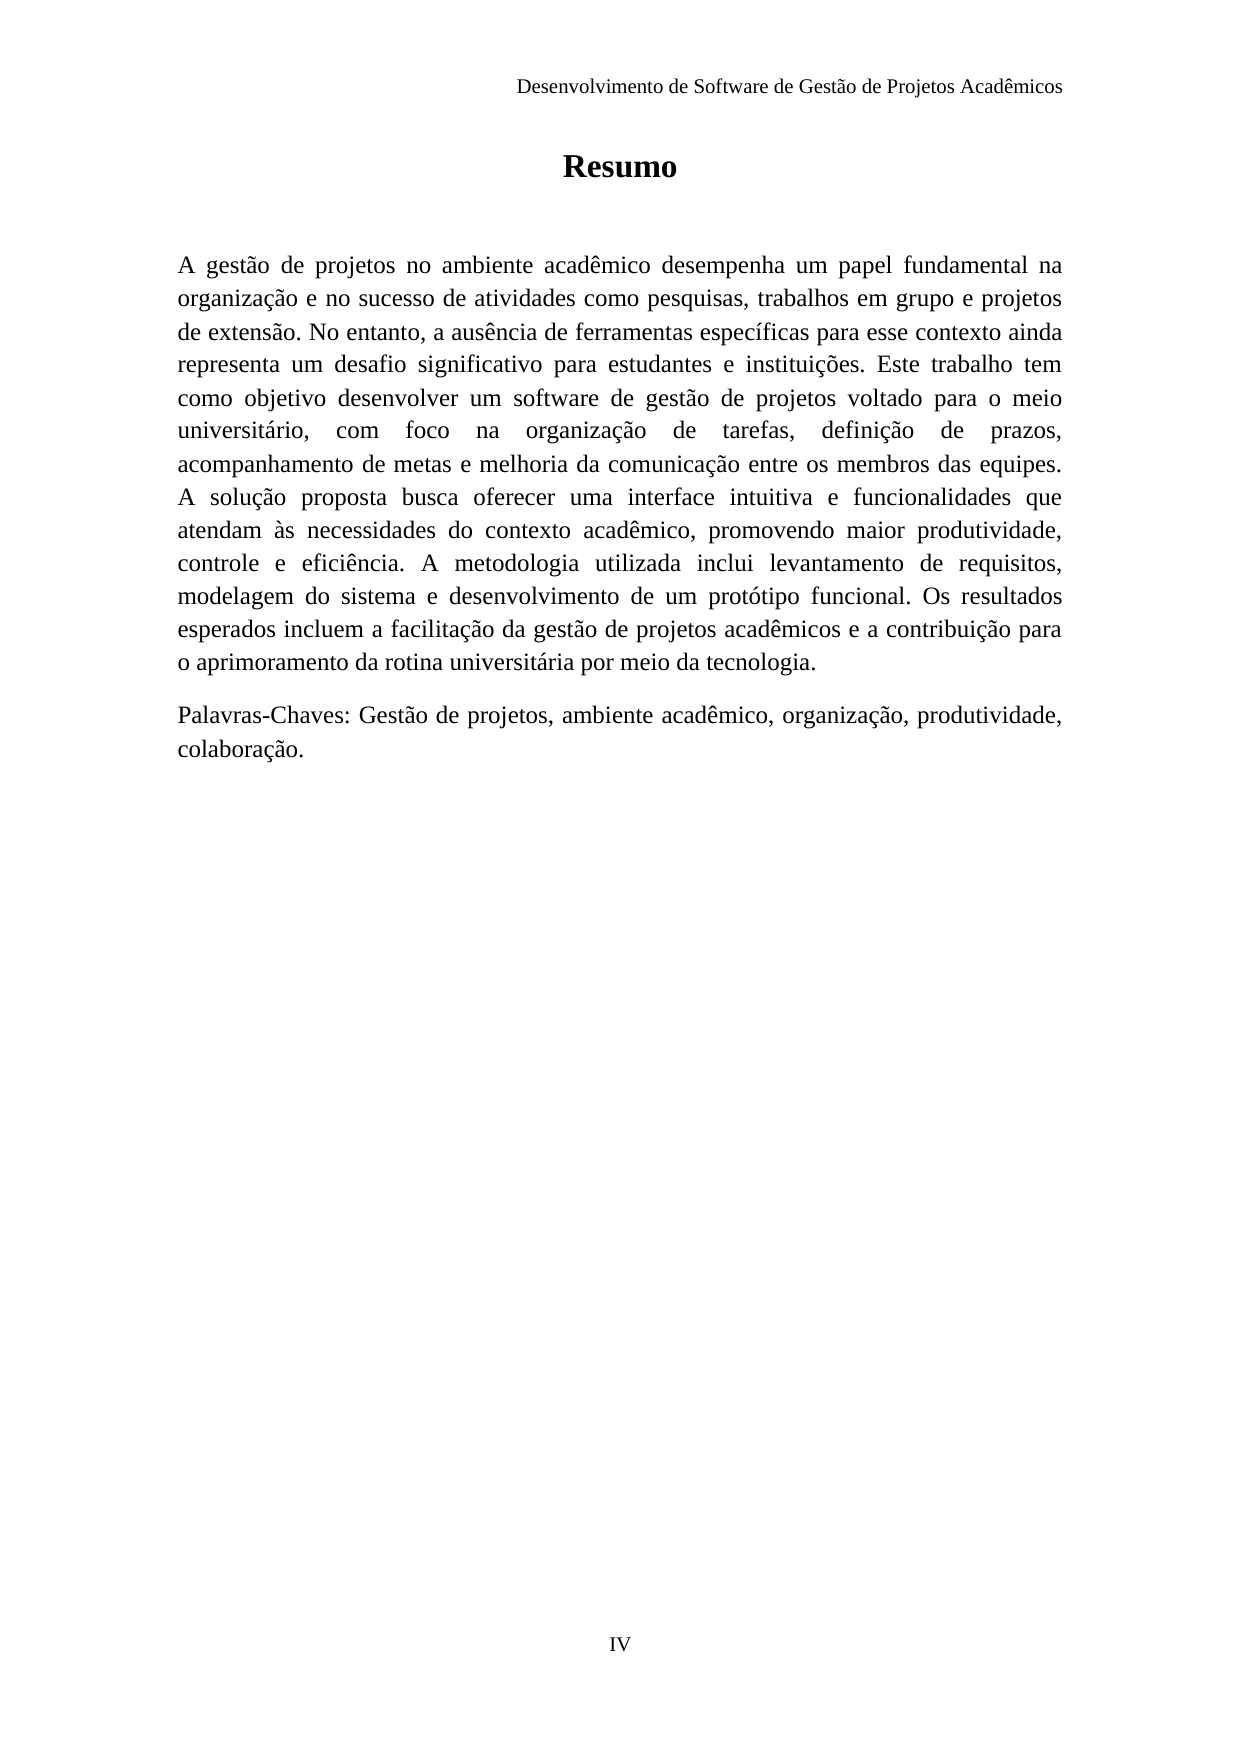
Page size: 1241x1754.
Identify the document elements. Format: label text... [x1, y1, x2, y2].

text A gestão de projetos no ambiente acadêmico desempenha um papel fundamental na organização e no sucesso de atividades como pesquisas, trabalhos em grupo e projetos de extensão. No entanto, a ausência de ferramentas específicas para esse contexto ainda representa um desafio significativo para estudantes e instituições. Este trabalho tem como objetivo desenvolver um software de gestão de projetos voltado para o meio universitário, com foco na organização de tarefas, definição de prazos, acompanhamento de metas e melhoria da comunicação entre os membros das equipes. A solução proposta busca oferecer uma interface intuitiva e funcionalidades que atendam às necessidades do contexto acadêmico, promovendo maior produtividade, controle e eficiência. A metodologia utilizada inclui levantamento de requisitos, modelagem do sistema e desenvolvimento de um protótipo funcional. Os resultados esperados incluem a facilitação da gestão de projetos acadêmicos e a contribuição para o aprimoramento da rotina universitária por meio da tecnologia. [177, 251, 1063, 676]
text Palavras-Chaves: Gestão de projetos, ambiente acadêmico, organização, produtividade, colaboração. [177, 701, 1063, 762]
subtitle Resumo [177, 146, 1063, 185]
